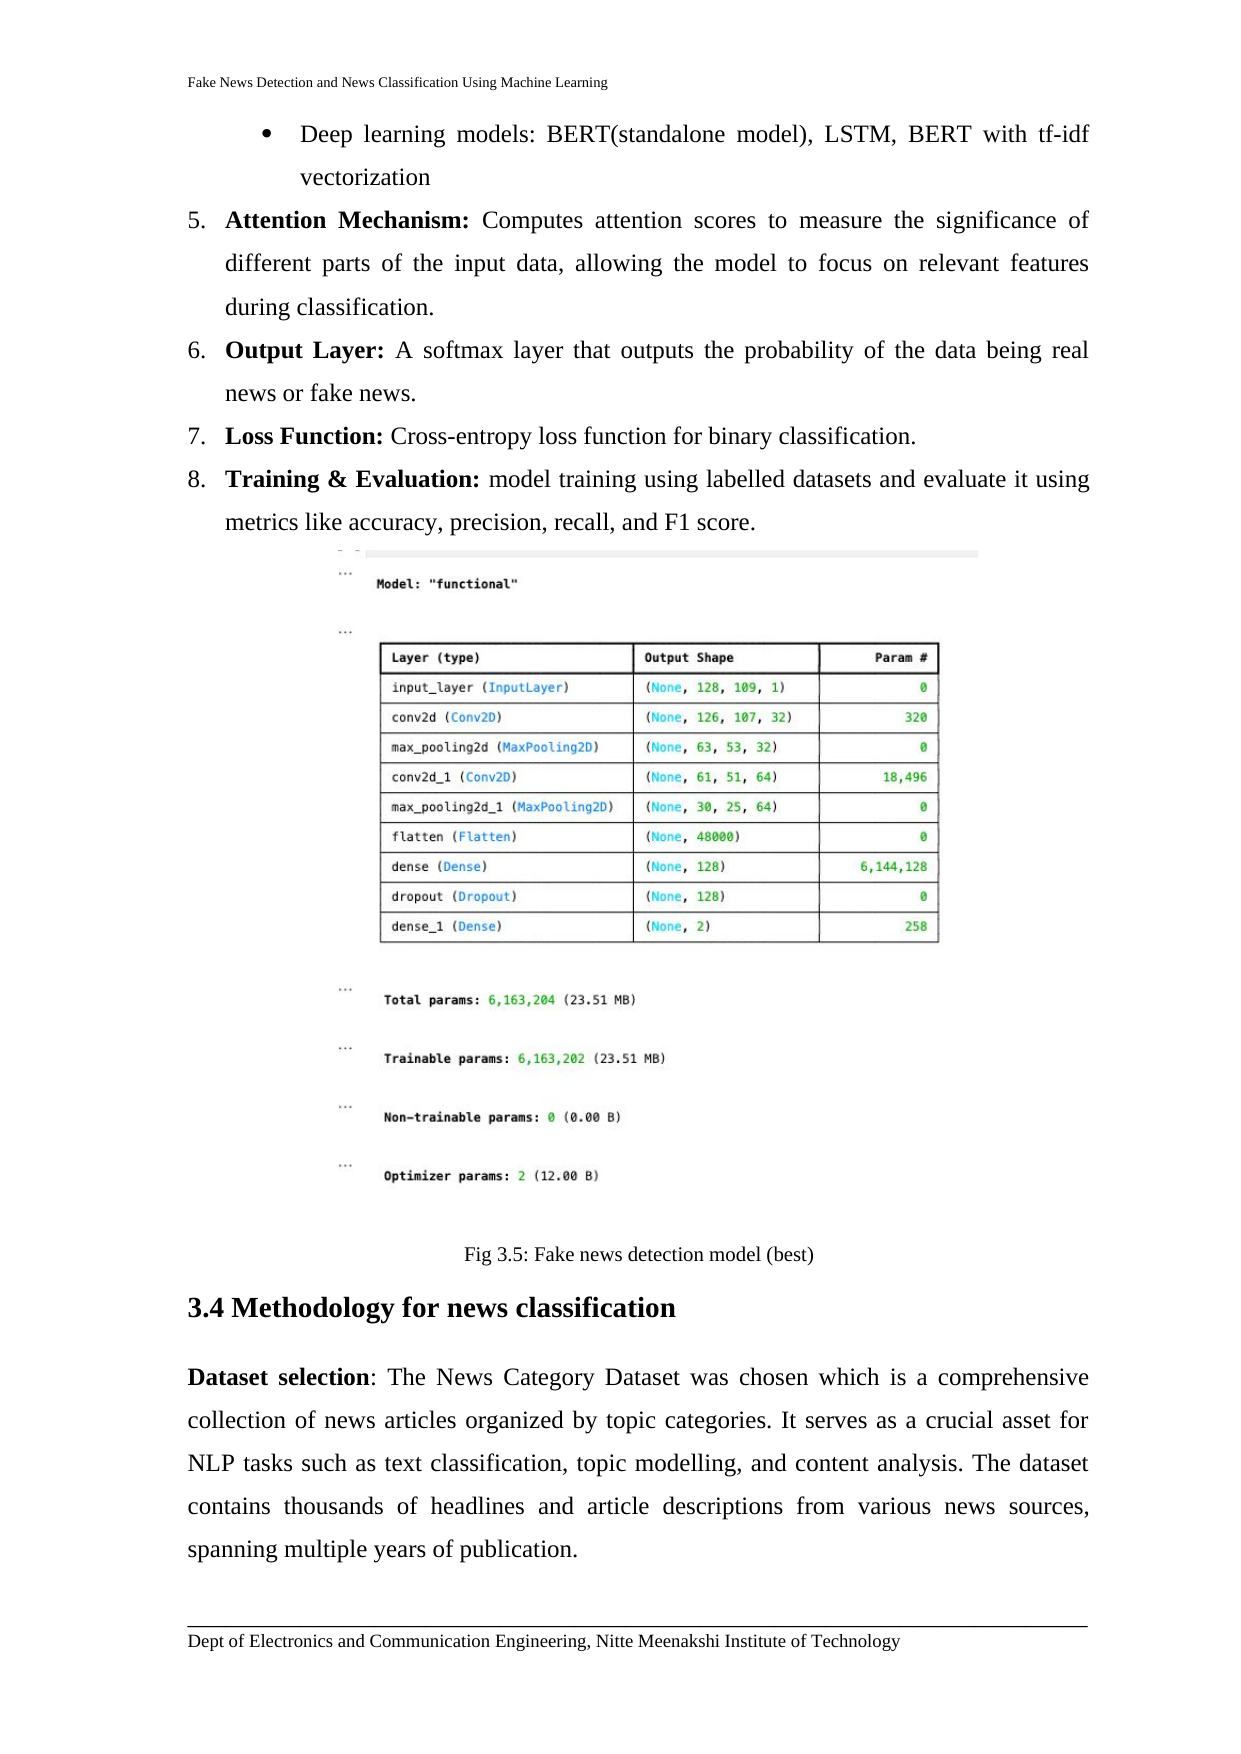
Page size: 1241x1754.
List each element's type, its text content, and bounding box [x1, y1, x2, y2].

list Training & Evaluation: model training using labelled datasets and evaluate it using metrics like accuracy, precision, recall, and F1 score. [187, 464, 1090, 536]
text 3.4 Methodology for news classification [187, 1291, 1090, 1324]
list Loss Function: Cross-entropy loss function for binary classification. [187, 421, 1090, 450]
list Deep learning models: BERT(standalone model), LSTM, BERT with tf-idf vectorization [262, 119, 1090, 191]
list Attention Mechanism: Computes attention scores to measure the significance of different parts of the input data, allowing the model to focus on relevant features during classification. [187, 205, 1090, 320]
picture [336, 550, 979, 1207]
text Dataset selection: The News Category Dataset was chosen which is a comprehensive collection of news articles organized by topic categories. It serves as a crucial asset for NLP tasks such as text classification, topic modelling, and content analysis. The dataset contains thousands of headlines and article descriptions from various news sources, spanning multiple years of publication. [187, 1362, 1090, 1563]
text Fig 3.5: Fake news detection model (best) [187, 1242, 1090, 1266]
list Output Layer: A softmax layer that outputs the probability of the data being real news or fake news. [187, 335, 1090, 407]
